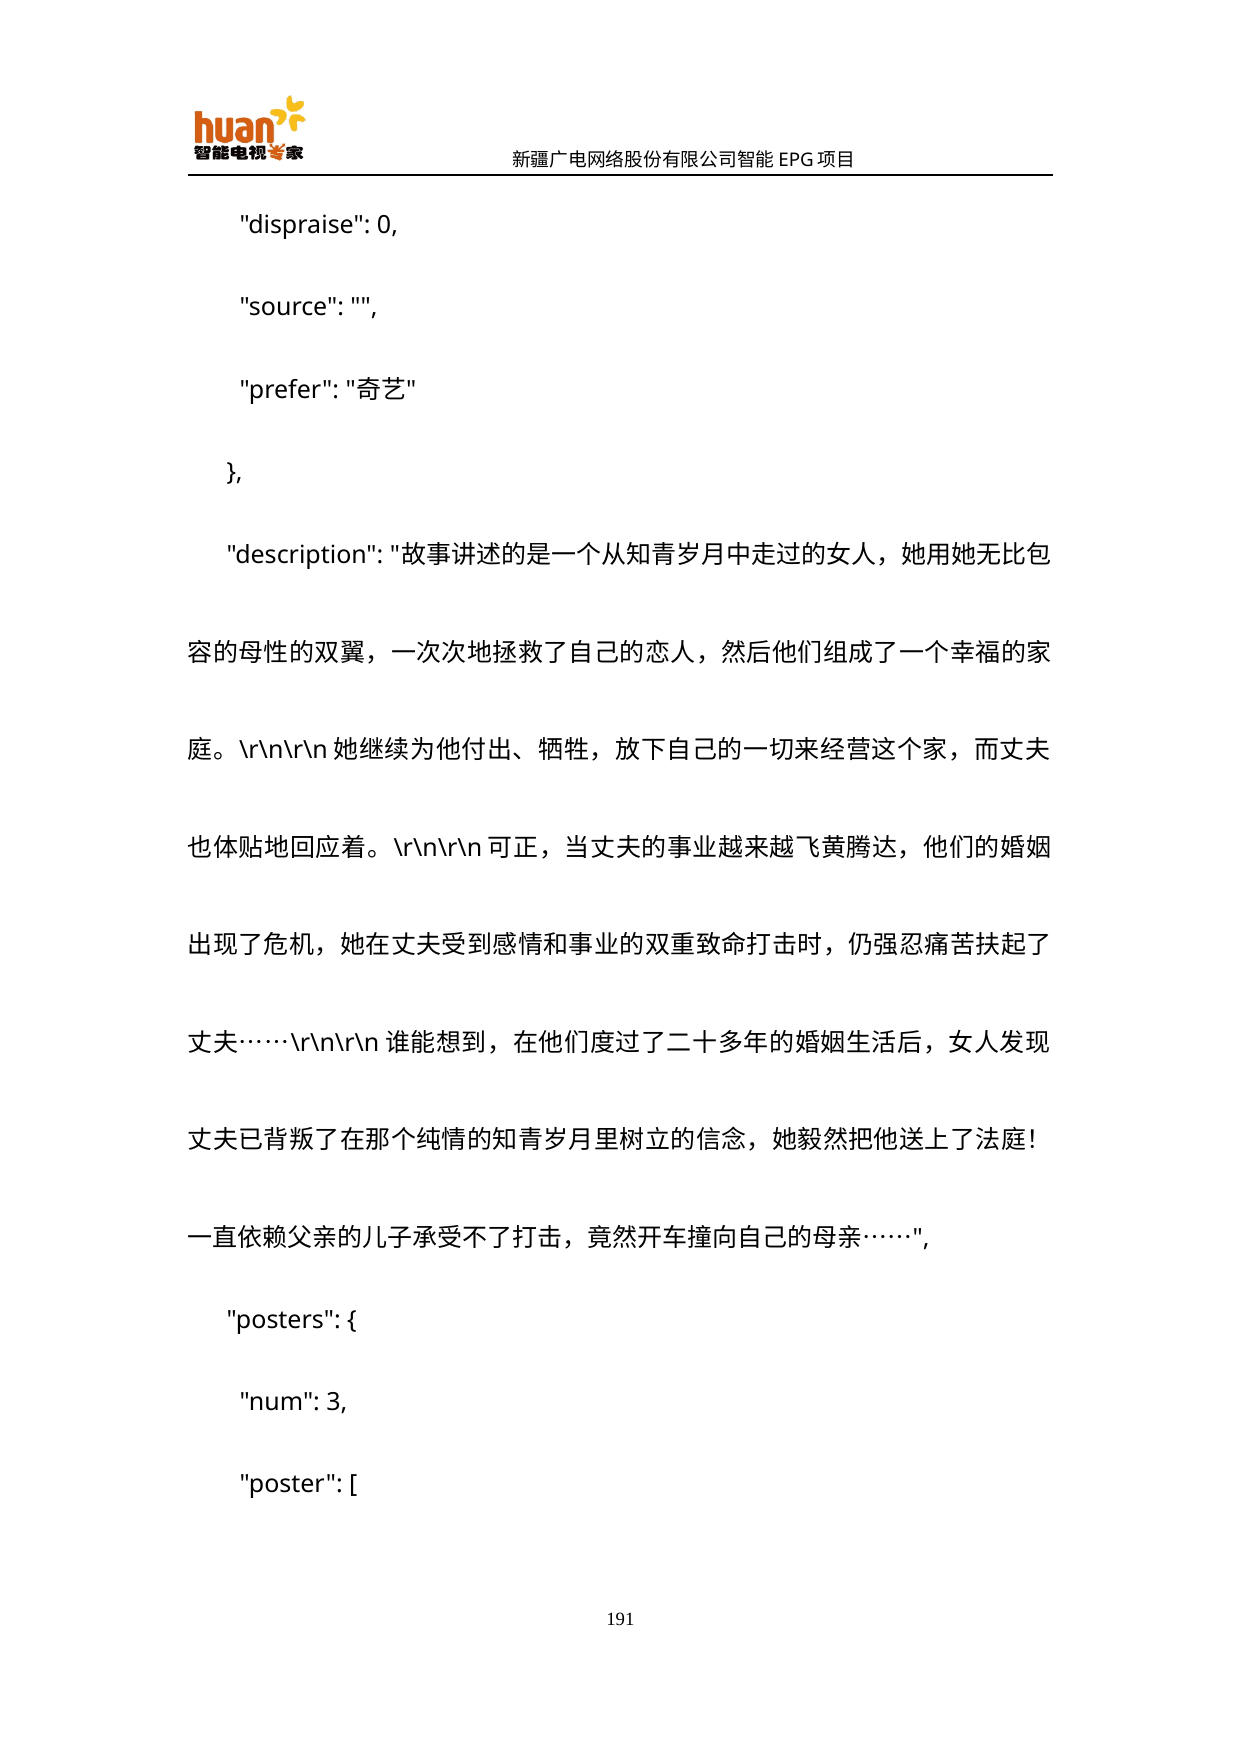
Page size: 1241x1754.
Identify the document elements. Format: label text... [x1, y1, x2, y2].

text "posters": { [187, 1286, 1053, 1351]
picture [187, 88, 313, 167]
text }, [187, 438, 1053, 503]
text "poster": [ [187, 1450, 1053, 1515]
text "description": "故事讲述的是一个从知青岁月中走过的女人，她用她无比包容的母性的双翼，一次次地拯救了自己的恋人，然后他们组成了一个幸福的家庭。\r\n\r\n她继续为他付出、牺牲，放下自己的一切来经营这个家，而丈夫也体贴地回应着。\r\n\r\n可正，当丈夫的事业越来越飞黄腾达，他们的婚姻出现了危机，她在丈夫受到感情和事业的双重致命打击时，仍强忍痛苦扶起了丈夫……\r\n\r\n谁能想到，在他们度过了二十多年的婚姻生活后，女人发现丈夫已背叛了在那个纯情的知青岁月里树立的信念，她毅然把他送上了法庭！一直依赖父亲的儿子承受不了打击，竟然开车撞向自己的母亲……", [187, 520, 1053, 1268]
text "dispraise": 0, [187, 191, 1053, 256]
text "source": "", [187, 273, 1053, 338]
text "num": 3, [187, 1368, 1053, 1433]
text "prefer": "奇艺" [187, 355, 1053, 420]
